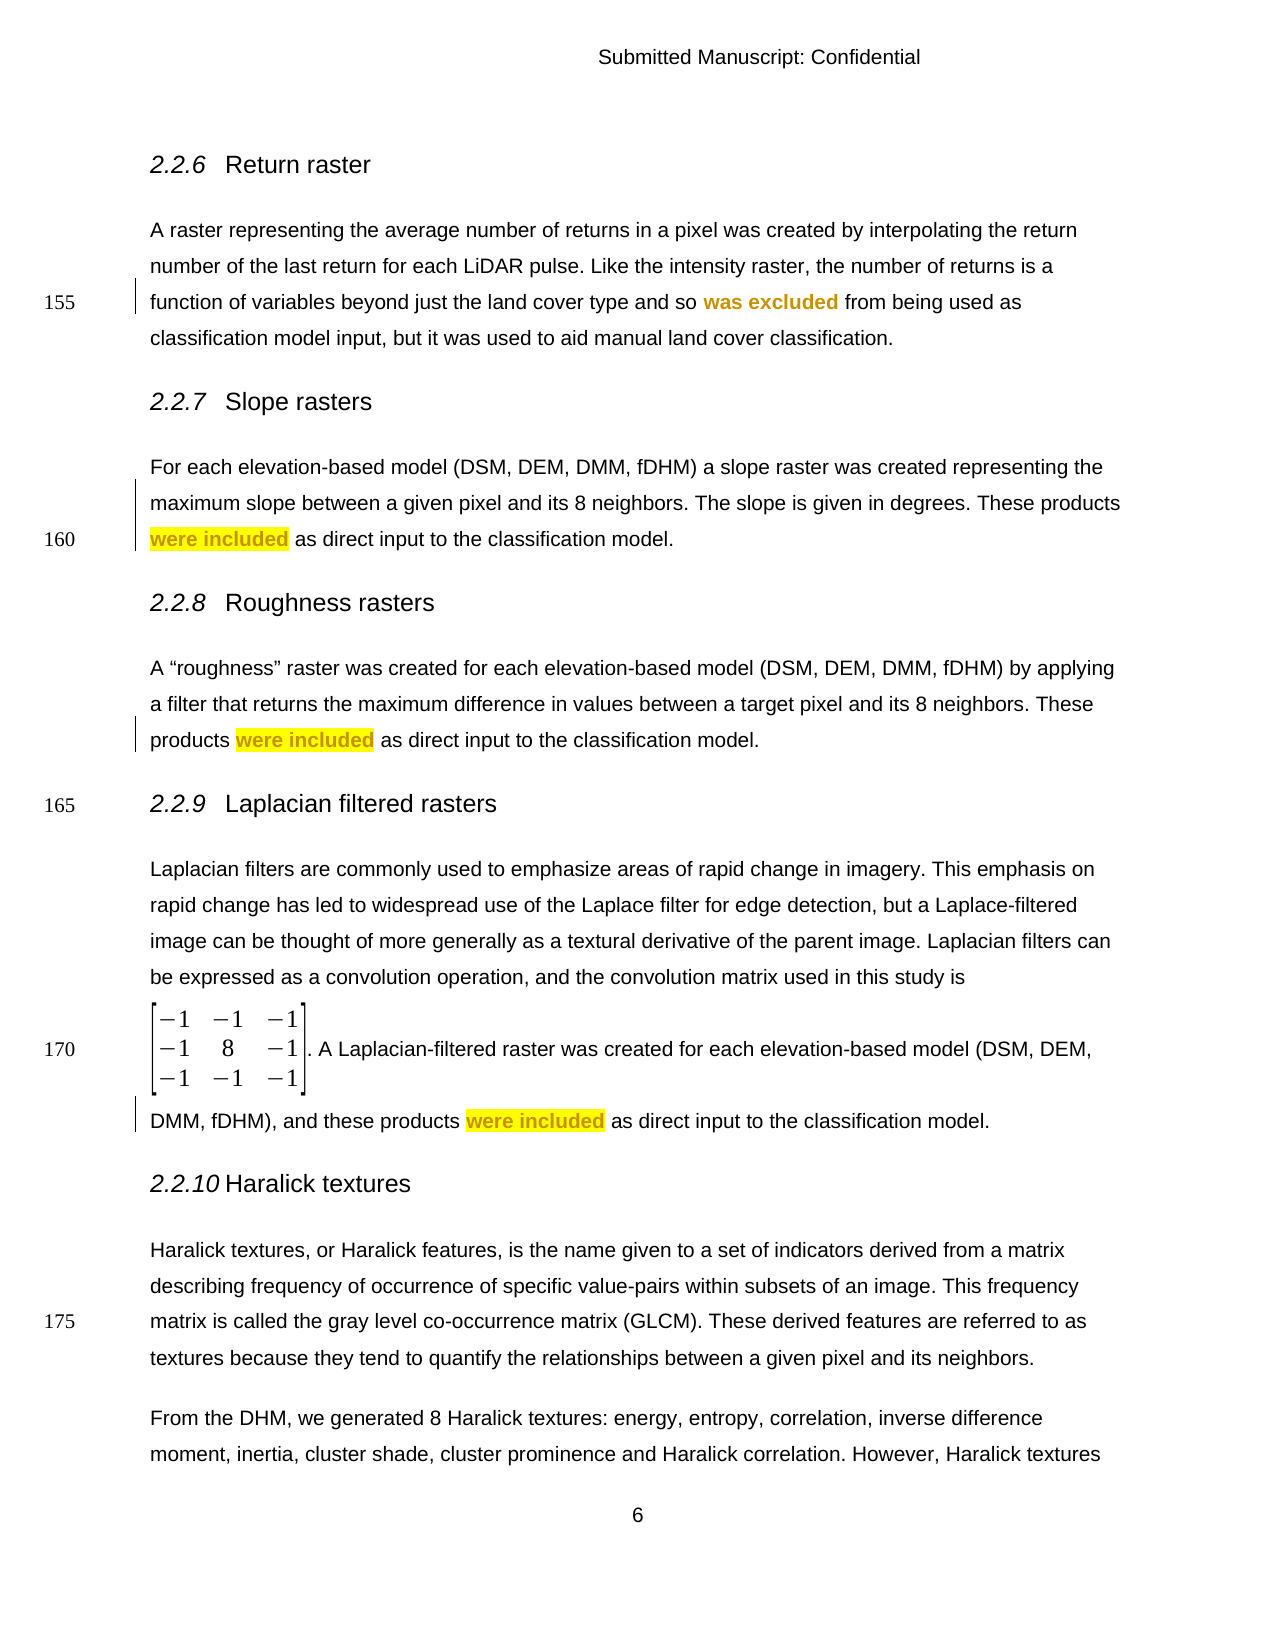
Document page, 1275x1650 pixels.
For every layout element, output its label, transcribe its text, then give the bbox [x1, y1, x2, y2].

subtitle Haralick textures [150, 1169, 1125, 1198]
subtitle Laplacian filtered rasters [150, 789, 1125, 817]
text Haralick textures, or Haralick features, is the name given to a set of indicators derived from a matrix describing frequency of occurrence of specific value-pairs within subsets of an image. This frequency matrix is called the gray level co-occurrence matrix (GLCM). These derived features are referred to as textures because they tend to quantify the relationships between a given pixel and its neighbors. [150, 1237, 1125, 1369]
subtitle Roughness rasters [150, 588, 1125, 617]
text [150, 1406, 1125, 1466]
text For each elevation-based model (DSM, DEM, DMM, fDHM) a slope raster was created representing the maximum slope between a given pixel and its 8 neighbors. The slope is given in degrees. These products were included as direct input to the classification model. [150, 455, 1125, 551]
text A “roughness” raster was created for each elevation-based model (DSM, DEM, DMM, fDHM) by applying a filter that returns the maximum difference in values between a target pixel and its 8 neighbors. These products were included as direct input to the classification model. [150, 656, 1125, 752]
subtitle Return raster [150, 150, 1125, 179]
text Laplacian filters are commonly used to emphasize areas of rapid change in imagery. This emphasis on rapid change has led to widespread use of the Laplace filter for edge detection, but a Laplace-filtered image can be thought of more generally as a textural derivative of the parent image. Laplacian filters can be expressed as a convolution operation, and the convolution matrix used in this study is . A Laplacian-filtered raster was created for each elevation-based model (DSM, DEM, DMM, fDHM), and these products were included as direct input to the classification model. [150, 857, 1125, 1132]
text A raster representing the average number of returns in a pixel was created by interpolating the return number of the last return for each LiDAR pulse. Like the intensity raster, the number of returns is a function of variables beyond just the land cover type and so was excluded from being used as classification model input, but it was used to aid manual land cover classification. [150, 218, 1125, 350]
subtitle Slope rasters [150, 387, 1125, 416]
